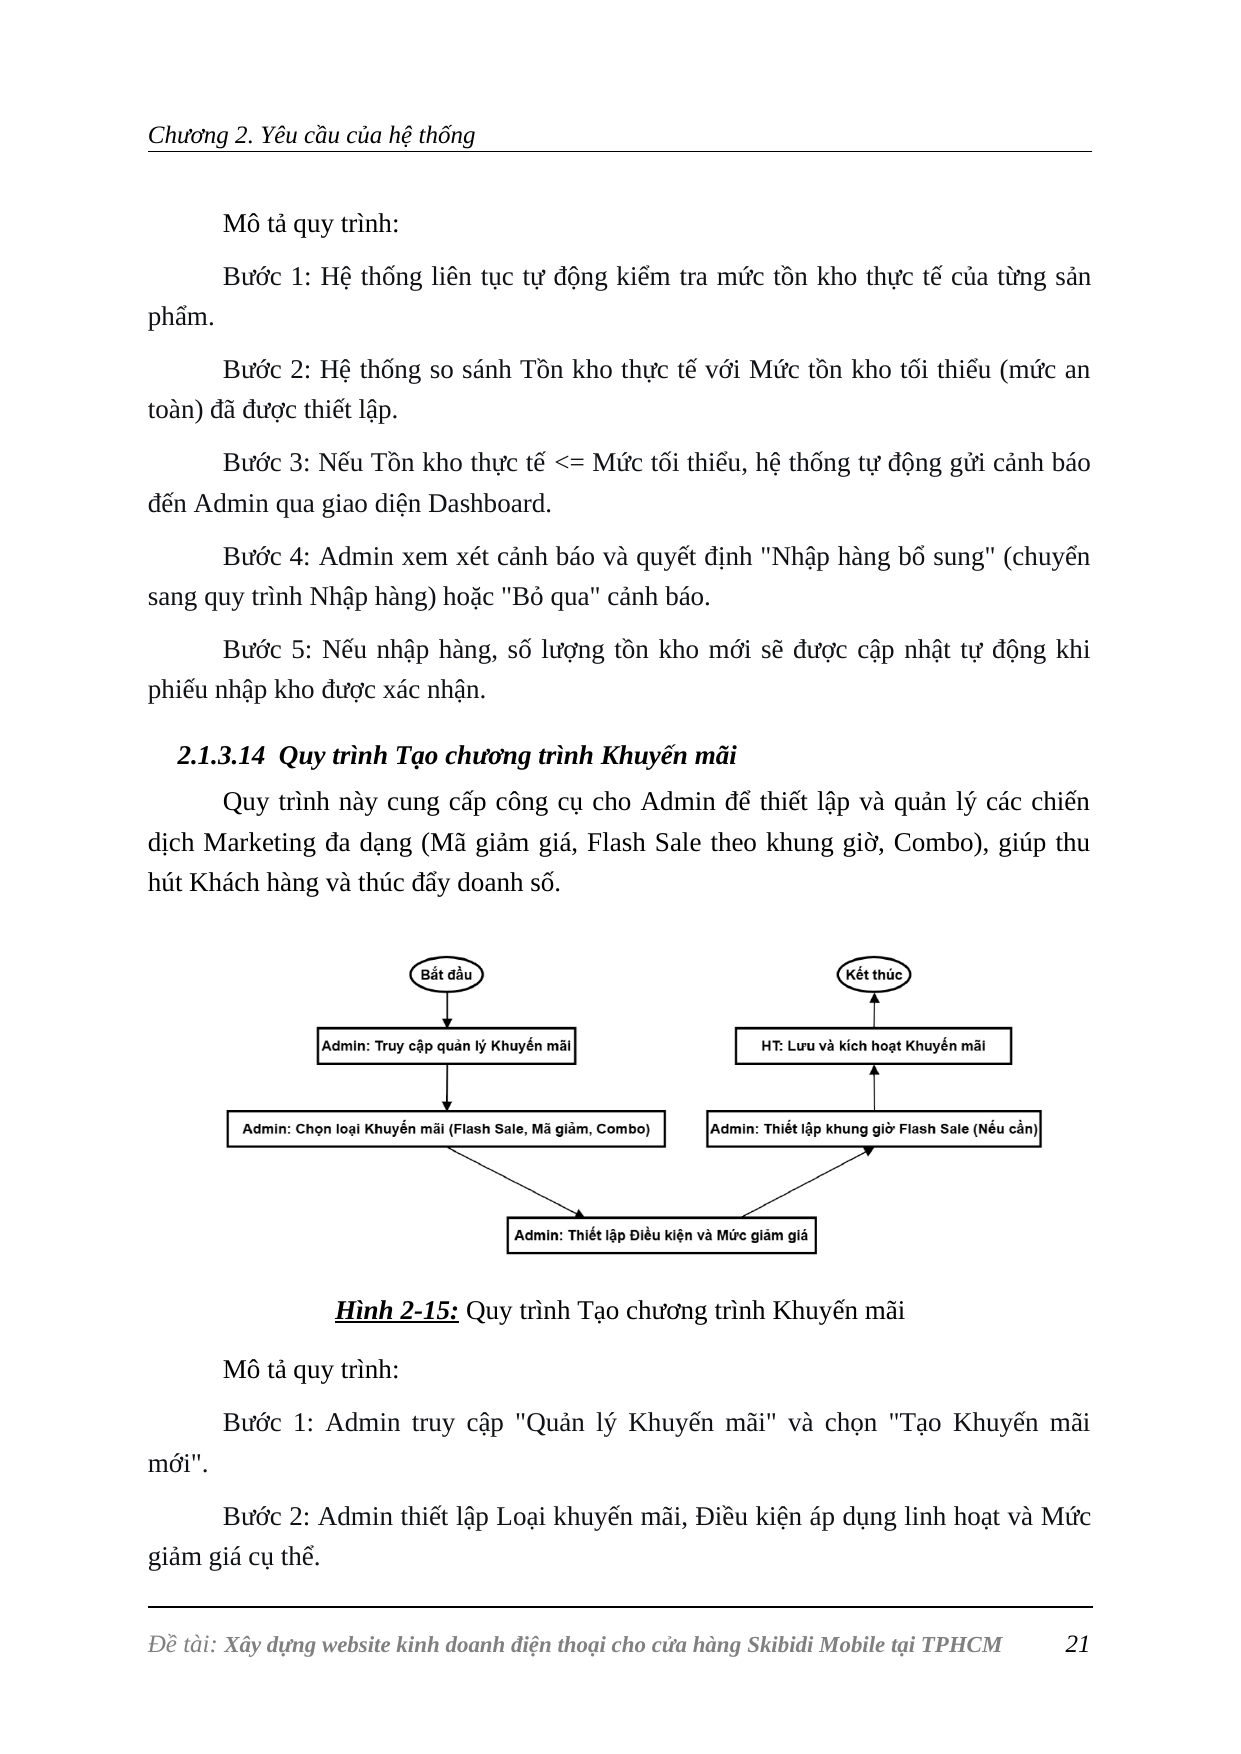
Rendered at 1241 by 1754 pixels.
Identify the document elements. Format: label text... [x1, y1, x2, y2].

text Bước 1: Admin truy cập "Quản lý Khuyến mãi" và chọn "Tạo Khuyến mãi mới". [148, 1406, 1092, 1478]
text Bước 5: Nếu nhập hàng, số lượng tồn kho mới sẽ được cập nhật tự động khi phiếu nhập kho được xác nhận. [148, 633, 1092, 704]
picture [181, 919, 1060, 1273]
text Bước 2: Admin thiết lập Loại khuyến mãi, Điều kiện áp dụng linh hoạt và Mức giảm giá cụ thể. [148, 1499, 1092, 1571]
text Bước 3: Nếu Tồn kho thực tế <= Mức tối thiểu, hệ thống tự động gửi cảnh báo đến Admin qua giao diện Dashboard. [148, 446, 1092, 518]
text Bước 1: Hệ thống liên tục tự động kiểm tra mức tồn kho thực tế của từng sản phẩm. [148, 260, 1092, 331]
text Hình 2-15: Quy trình Tạo chương trình Khuyến mãi [148, 1294, 1092, 1325]
text Bước 2: Hệ thống so sánh Tồn kho thực tế với Mức tồn kho tối thiểu (mức an toàn) đã được thiết lập. [148, 353, 1092, 424]
subtitle Quy trình Tạo chương trình Khuyến mãi [177, 739, 1092, 770]
text Quy trình này cung cấp công cụ cho Admin để thiết lập và quản lý các chiến dịch Marketing đa dạng (Mã giảm giá, Flash Sale theo khung giờ, Combo), giúp thu hút Khách hàng và thúc đẩy doanh số. [148, 857, 1092, 897]
text Quy trình này cung cấp công cụ cho Admin để thiết lập và quản lý các chiến dịch Marketing đa dạng (Mã giảm giá, Flash Sale theo khung giờ, Combo), giúp thu hút Khách hàng và thúc đẩy doanh số. [148, 786, 1092, 826]
text Mô tả quy trình: [148, 1353, 1092, 1384]
text Mô tả quy trình: [148, 207, 1092, 238]
text Bước 4: Admin xem xét cảnh báo và quyết định "Nhập hàng bổ sung" (chuyển sang quy trình Nhập hàng) hoặc "Bỏ qua" cảnh báo. [148, 540, 1092, 611]
